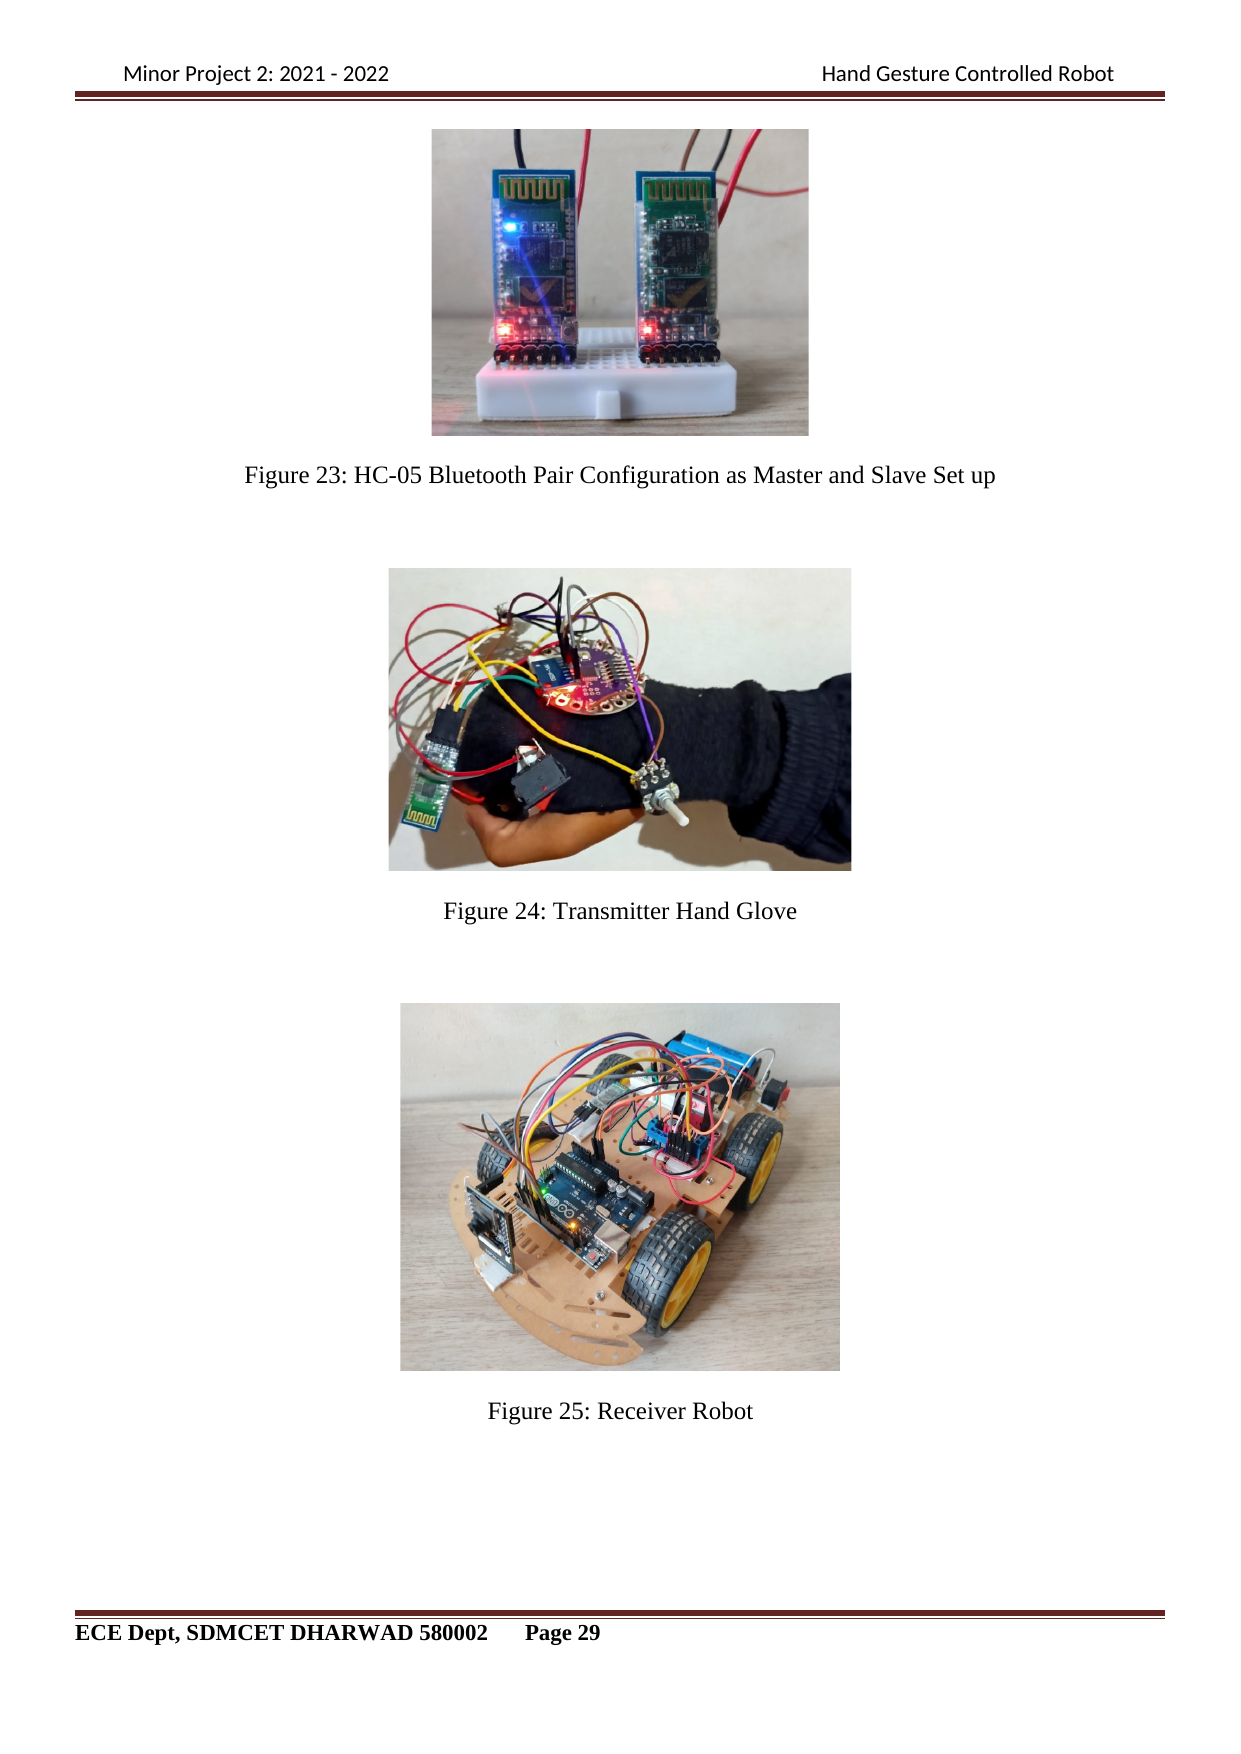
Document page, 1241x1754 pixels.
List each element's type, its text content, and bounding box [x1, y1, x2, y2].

picture [400, 1003, 840, 1371]
text Figure 23: HC-05 Bluetooth Pair Configuration as Master and Slave Set up [75, 461, 1165, 489]
picture [388, 568, 852, 871]
picture [431, 129, 809, 436]
text Figure 24: Transmitter Hand Glove [75, 896, 1165, 924]
text Figure 25: Receiver Robot [75, 1396, 1165, 1425]
